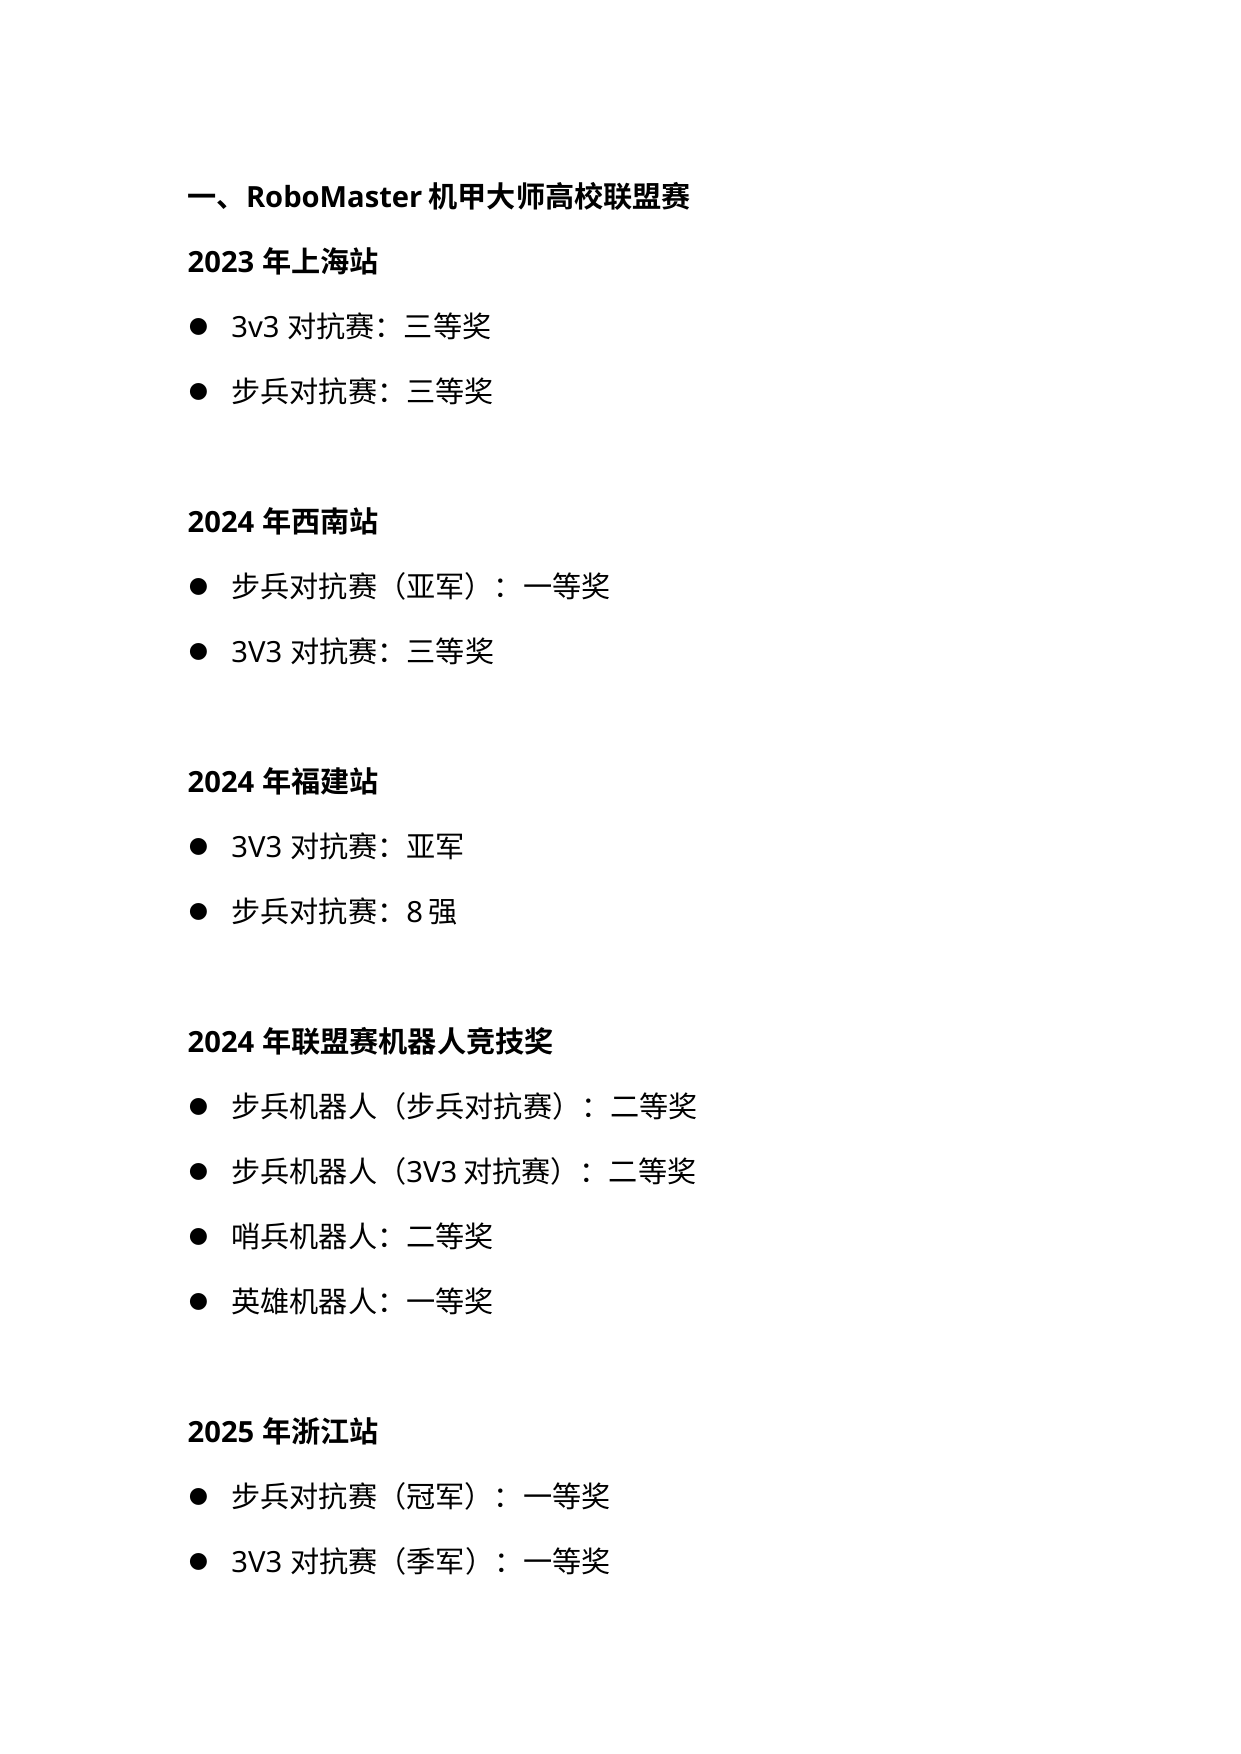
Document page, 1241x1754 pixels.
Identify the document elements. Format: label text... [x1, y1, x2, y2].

list 步兵对抗赛（冠军）：一等奖 [187, 1462, 1053, 1527]
list 3v3 对抗赛：三等奖 [187, 292, 1053, 357]
text 2024 年联盟赛机器人竞技奖 [187, 1007, 1053, 1072]
list 3V3 对抗赛（季军）：一等奖 [187, 1527, 1053, 1592]
text 2025 年浙江站 [187, 1397, 1053, 1462]
list 步兵对抗赛：8强 [187, 877, 1053, 942]
text 2023 年上海站 [187, 227, 1053, 292]
list 步兵机器人（3V3对抗赛）：二等奖 [187, 1137, 1053, 1202]
list 英雄机器人：一等奖 [187, 1267, 1053, 1332]
text 2024 年福建站 [187, 747, 1053, 812]
list 步兵对抗赛：三等奖 [187, 357, 1053, 422]
list 步兵机器人（步兵对抗赛）：二等奖 [187, 1072, 1053, 1137]
list 3V3 对抗赛：亚军 [187, 812, 1053, 877]
text 2024 年西南站 [187, 487, 1053, 552]
list 哨兵机器人：二等奖 [187, 1202, 1053, 1267]
text 一、RoboMaster机甲大师高校联盟赛 [187, 162, 1053, 227]
list 步兵对抗赛（亚军）：一等奖 [187, 552, 1053, 617]
list 3V3 对抗赛：三等奖 [187, 617, 1053, 682]
